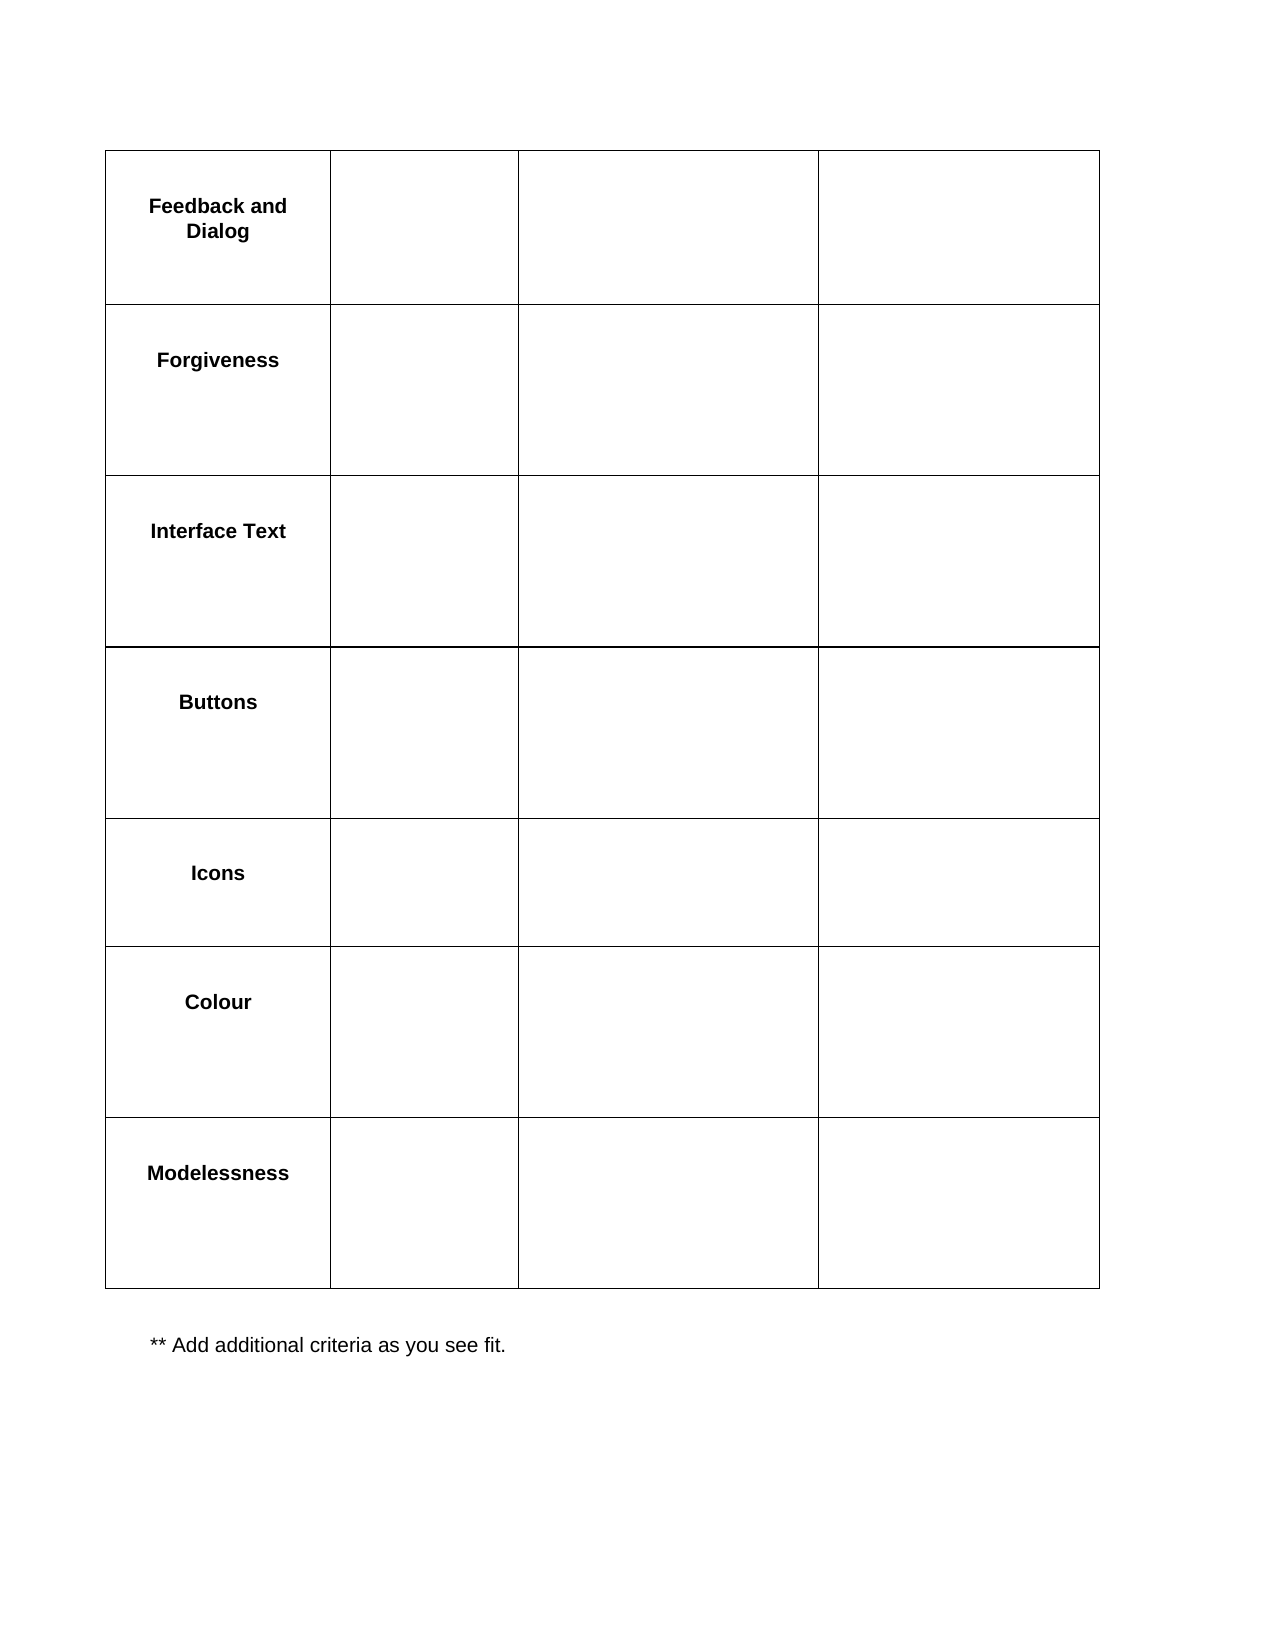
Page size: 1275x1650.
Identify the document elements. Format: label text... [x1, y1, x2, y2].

table_cell Interface Text [106, 476, 330, 646]
table_cell [819, 476, 1099, 646]
table_cell [819, 151, 1099, 304]
table_cell [519, 476, 818, 646]
table_cell [819, 1118, 1099, 1288]
table_cell Icons [106, 819, 330, 946]
table_cell Buttons [106, 648, 330, 817]
table_cell [819, 947, 1099, 1117]
table_cell [519, 947, 818, 1117]
table_cell [519, 151, 818, 304]
text ** Add additional criteria as you see fit. [150, 1333, 1125, 1357]
table_cell [819, 819, 1099, 946]
table_cell [519, 305, 818, 475]
table_cell [331, 305, 518, 475]
table_cell [331, 476, 518, 646]
table_cell [331, 648, 518, 817]
table_cell [331, 151, 518, 304]
table_cell Feedback and Dialog [106, 151, 330, 304]
table_cell [519, 648, 818, 817]
table_cell [819, 305, 1099, 475]
table_cell [331, 1118, 518, 1288]
table_cell Colour [106, 947, 330, 1117]
table_cell [331, 947, 518, 1117]
table_cell [819, 648, 1099, 817]
table_cell Forgiveness [106, 305, 330, 475]
table_cell Modelessness [106, 1118, 330, 1288]
table_cell [331, 819, 518, 946]
table_cell [519, 1118, 818, 1288]
table_cell [519, 819, 818, 946]
